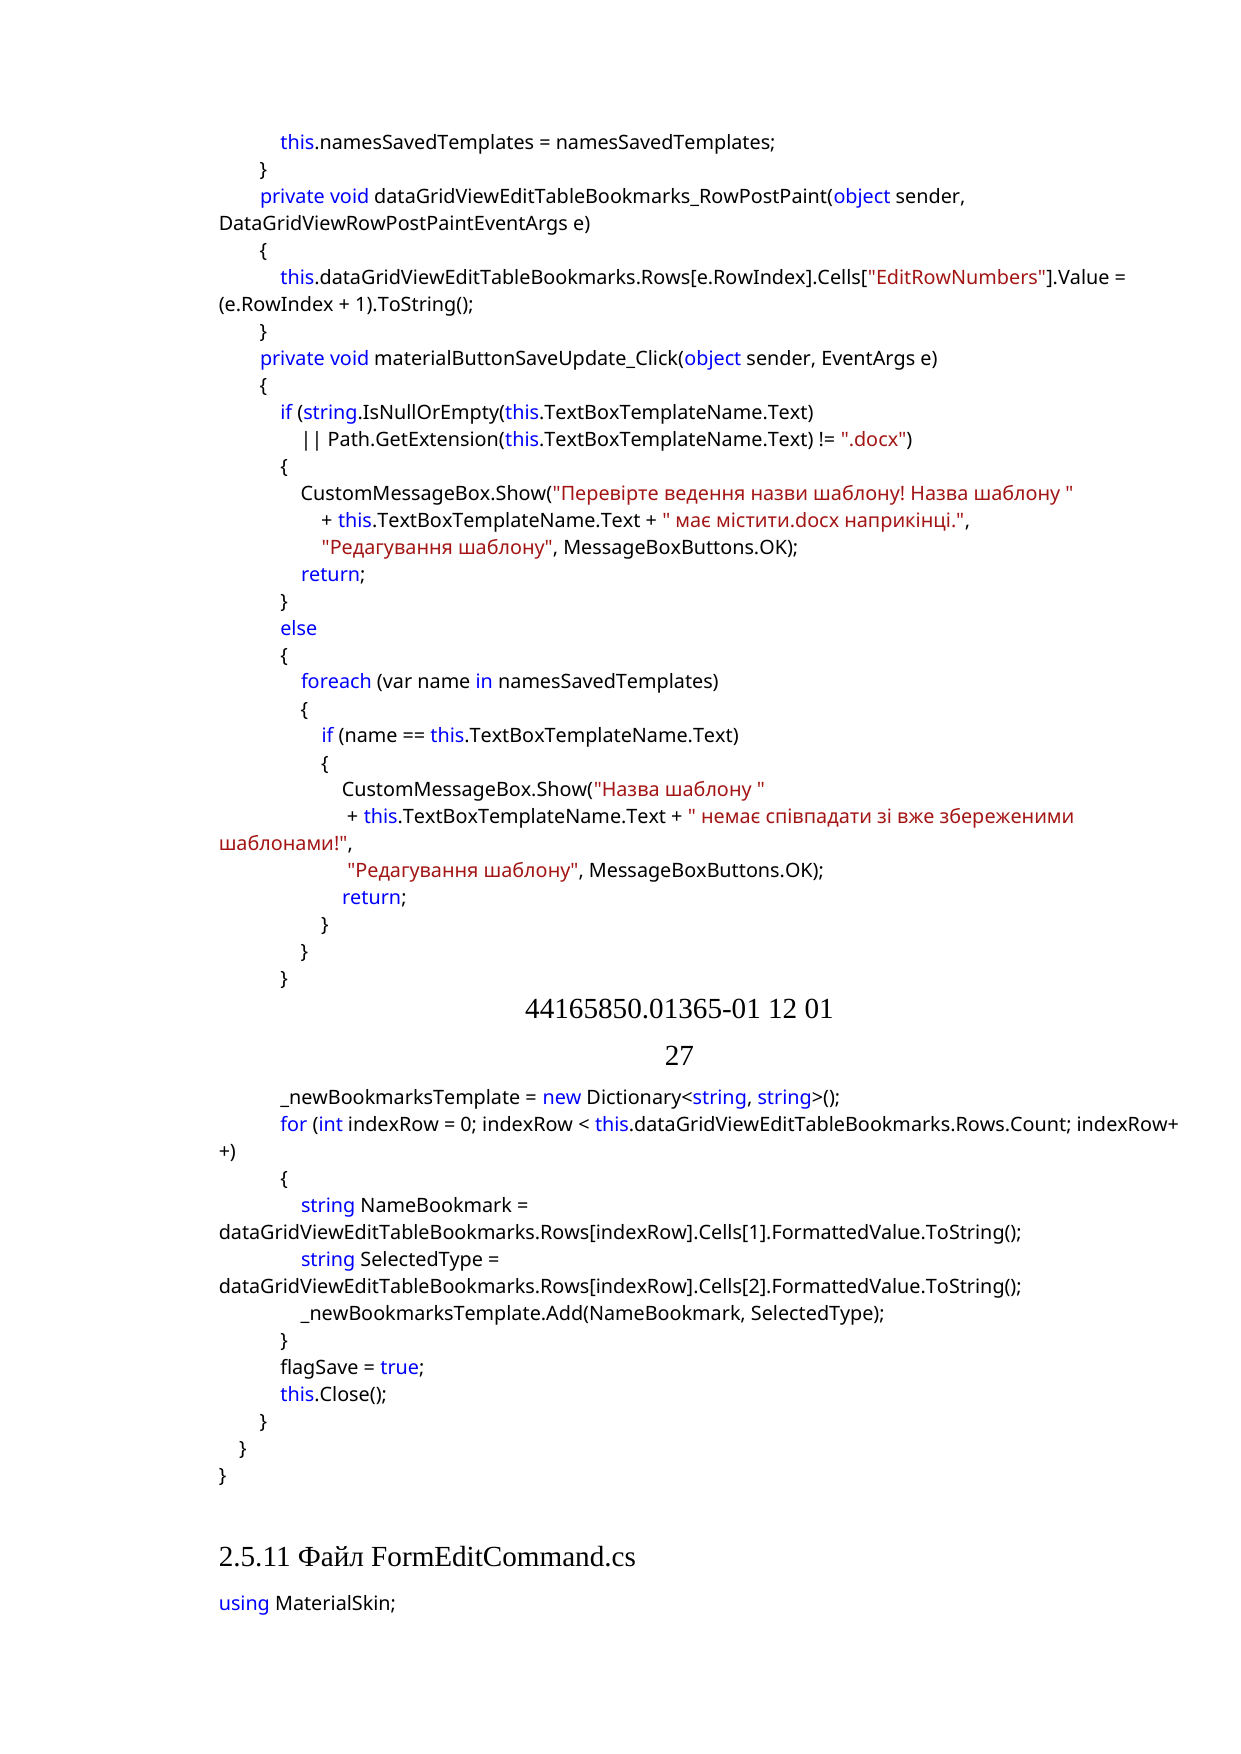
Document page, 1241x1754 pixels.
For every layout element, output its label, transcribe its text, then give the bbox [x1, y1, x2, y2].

text "Редагування шаблону", MessageBoxButtons.OK); [218, 533, 1181, 560]
text || Path.GetExtension(this.TextBoxTemplateName.Text) != ".docx") [218, 425, 1181, 452]
text for (int indexRow = 0; indexRow < this.dataGridViewEditTableBookmarks.Rows.Count; indexRow++) [218, 1111, 1181, 1164]
text { [218, 749, 1181, 776]
text if (string.IsNullOrEmpty(this.TextBoxTemplateName.Text) [218, 398, 1181, 425]
text return; [218, 884, 1181, 911]
text using MaterialSkin; [218, 1589, 1181, 1616]
text 2.5.11 Файл FormEditCommand.cs [177, 1539, 1181, 1572]
text { [218, 641, 1181, 668]
text else [218, 614, 1181, 641]
text } [218, 1434, 1181, 1461]
text _newBookmarksTemplate.Add(NameBookmark, SelectedType); [218, 1299, 1181, 1326]
text + this.TextBoxTemplateName.Text + " немає співпадати зі вже збереженими шаблонами!", [218, 803, 1181, 857]
text { [218, 695, 1181, 722]
text _newBookmarksTemplate = new Dictionary<string, string>(); [218, 1084, 1181, 1111]
text CustomMessageBox.Show("Назва шаблону " [218, 776, 1181, 803]
text if (name == this.TextBoxTemplateName.Text) [218, 722, 1181, 749]
text { [218, 371, 1181, 398]
text "Редагування шаблону", MessageBoxButtons.OK); [218, 857, 1181, 884]
text } [218, 587, 1181, 614]
text } [218, 1461, 1181, 1488]
text } [218, 1326, 1181, 1353]
text + this.TextBoxTemplateName.Text + " має містити.docx наприкінці.", [218, 506, 1181, 533]
text { [218, 236, 1181, 263]
text foreach (var name in namesSavedTemplates) [218, 668, 1181, 695]
text string SelectedType = dataGridViewEditTableBookmarks.Rows[indexRow].Cells[2].FormattedValue.ToString(); [218, 1246, 1181, 1299]
text string NameBookmark = dataGridViewEditTableBookmarks.Rows[indexRow].Cells[1].FormattedValue.ToString(); [218, 1192, 1181, 1246]
text this.dataGridViewEditTableBookmarks.Rows[e.RowIndex].Cells["EditRowNumbers"].Value = (e.RowIndex + 1).ToString(); [218, 263, 1181, 317]
text { [218, 1164, 1181, 1192]
text return; [218, 560, 1181, 587]
text } [218, 938, 1181, 964]
text } [218, 964, 1181, 992]
text flagSave = true; [218, 1353, 1181, 1380]
text this.Close(); [218, 1380, 1181, 1407]
text this.namesSavedTemplates = namesSavedTemplates; [218, 128, 1181, 155]
text CustomMessageBox.Show("Перевірте ведення назви шаблону! Назва шаблону " [218, 479, 1181, 506]
text 44165850.01365-01 12 01 [177, 992, 1181, 1025]
text private void materialButtonSaveUpdate_Click(object sender, EventArgs e) [218, 344, 1181, 371]
text } [218, 911, 1181, 938]
text private void dataGridViewEditTableBookmarks_RowPostPaint(object sender, DataGridViewRowPostPaintEventArgs e) [218, 182, 1181, 236]
text } [218, 155, 1181, 182]
text } [218, 317, 1181, 344]
text } [218, 1407, 1181, 1434]
text { [218, 452, 1181, 479]
text 27 [177, 1038, 1181, 1071]
